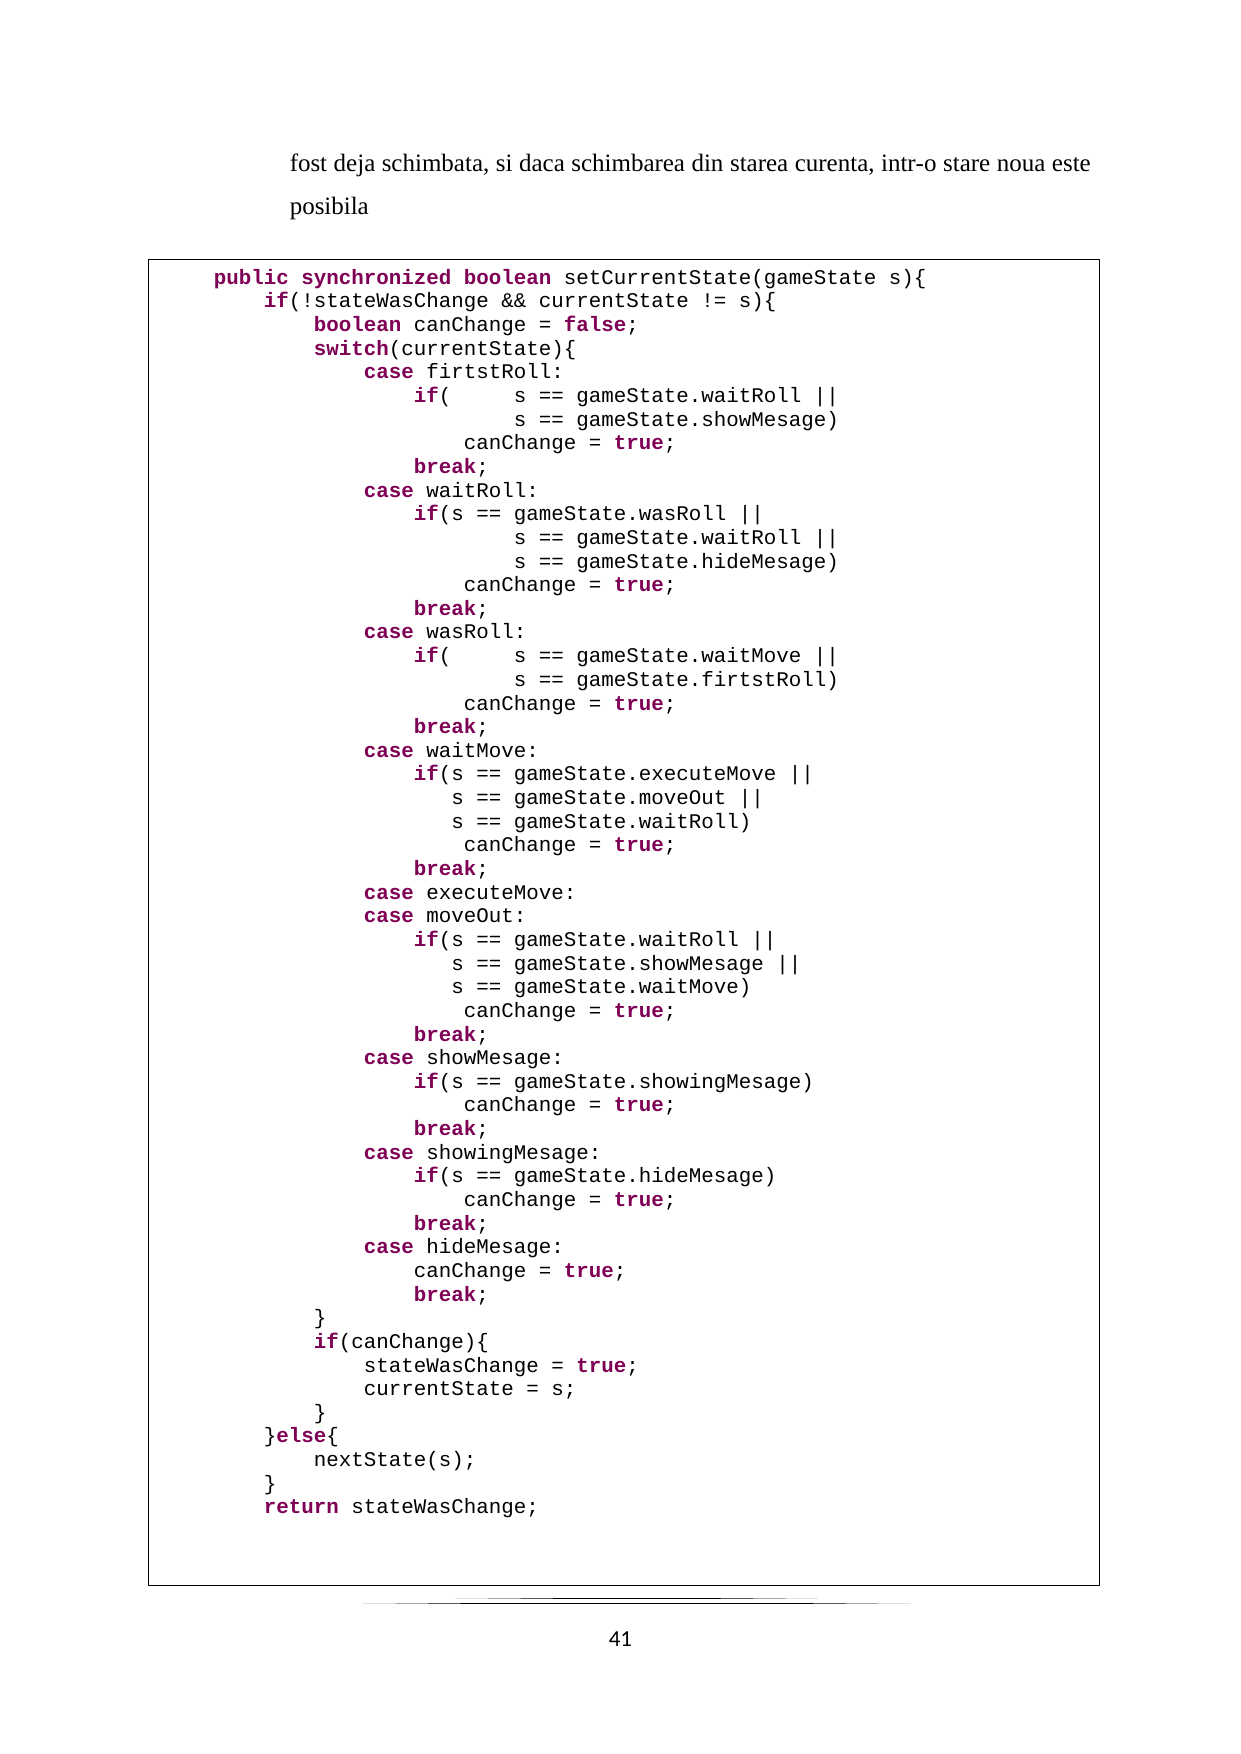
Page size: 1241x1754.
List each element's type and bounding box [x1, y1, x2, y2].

list [289, 148, 1092, 219]
